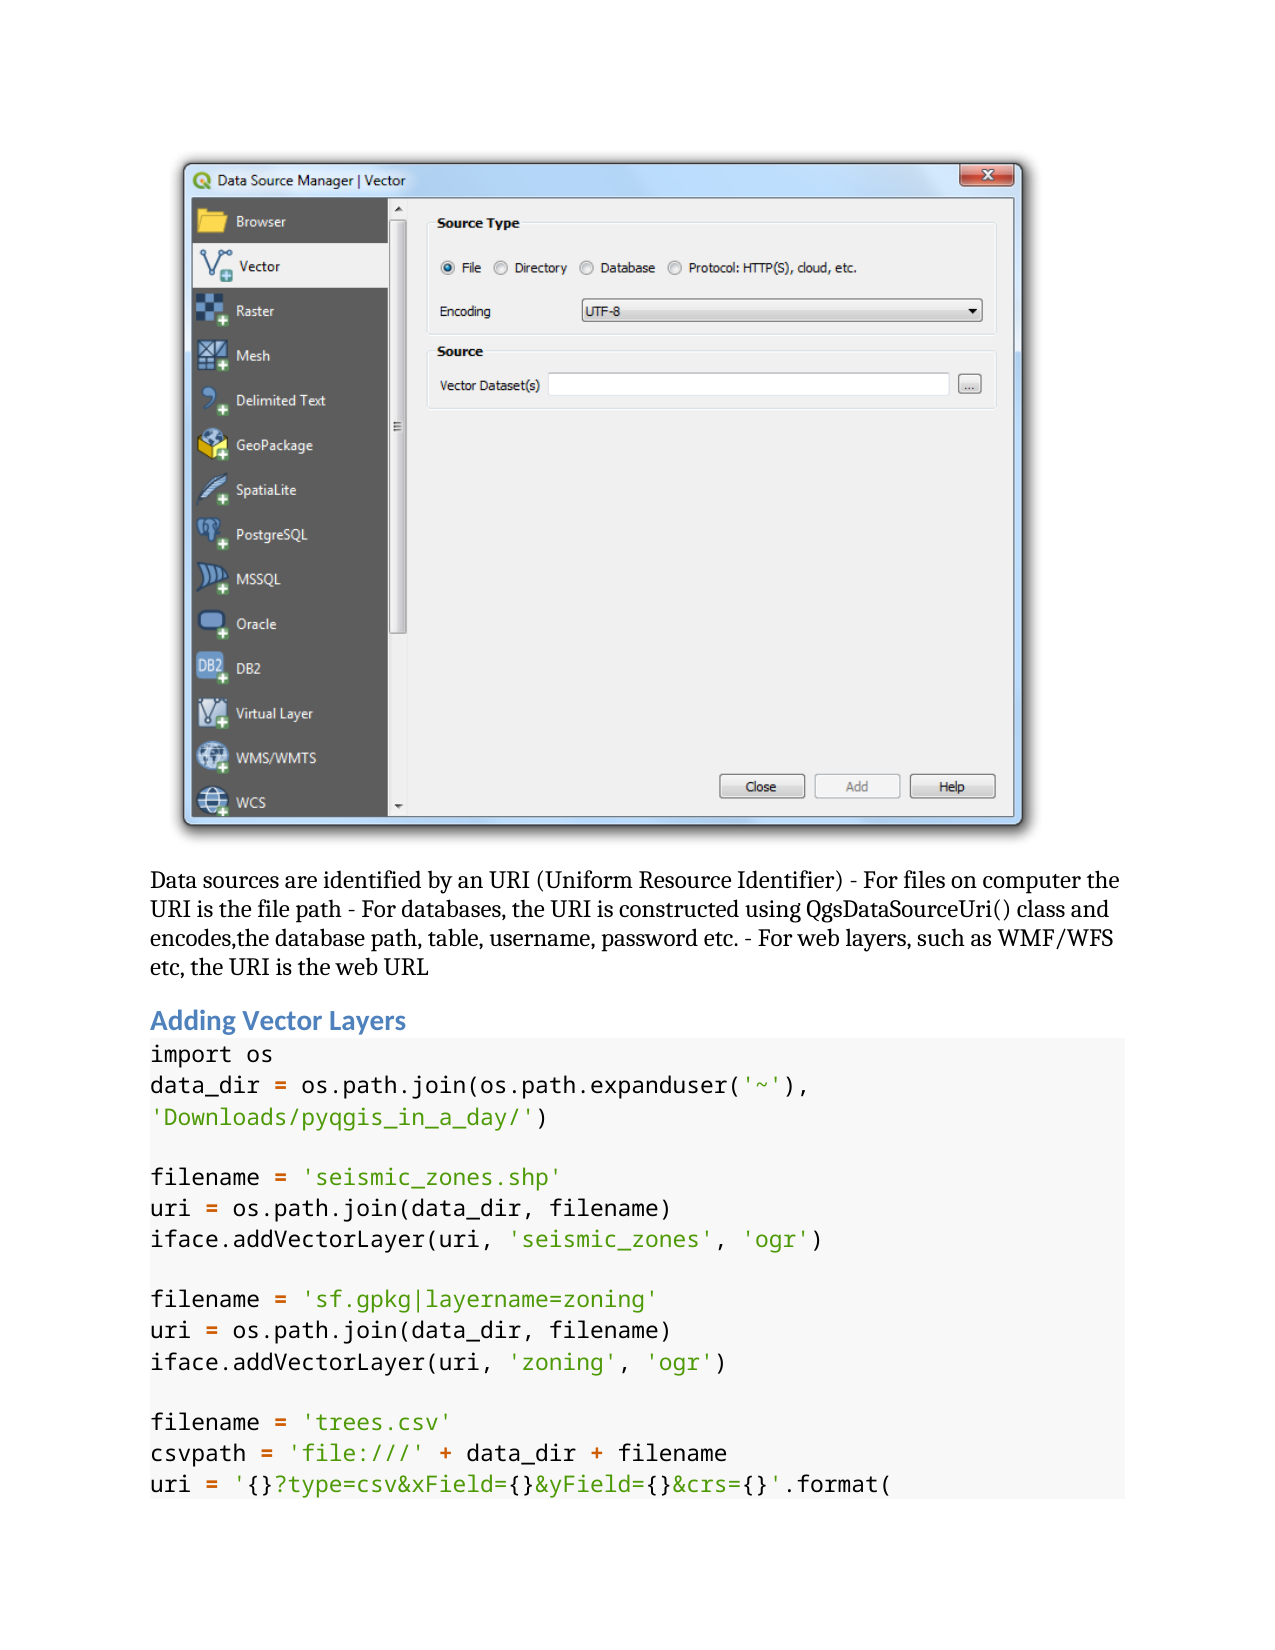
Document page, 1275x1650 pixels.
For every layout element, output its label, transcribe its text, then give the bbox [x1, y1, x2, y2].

picture [168, 150, 1044, 848]
text Data sources are identified by an URI (Uniform Resource Identifier) - For files on computer the URI is the file path - For databases, the URI is constructed using QgsDataSourceUri() class and encodes,the database path, table, username, password etc. - For web layers, such as WMF/WFS etc, the URI is the web URL [150, 866, 1125, 981]
subtitle Adding Vector Layers [150, 1002, 1125, 1038]
